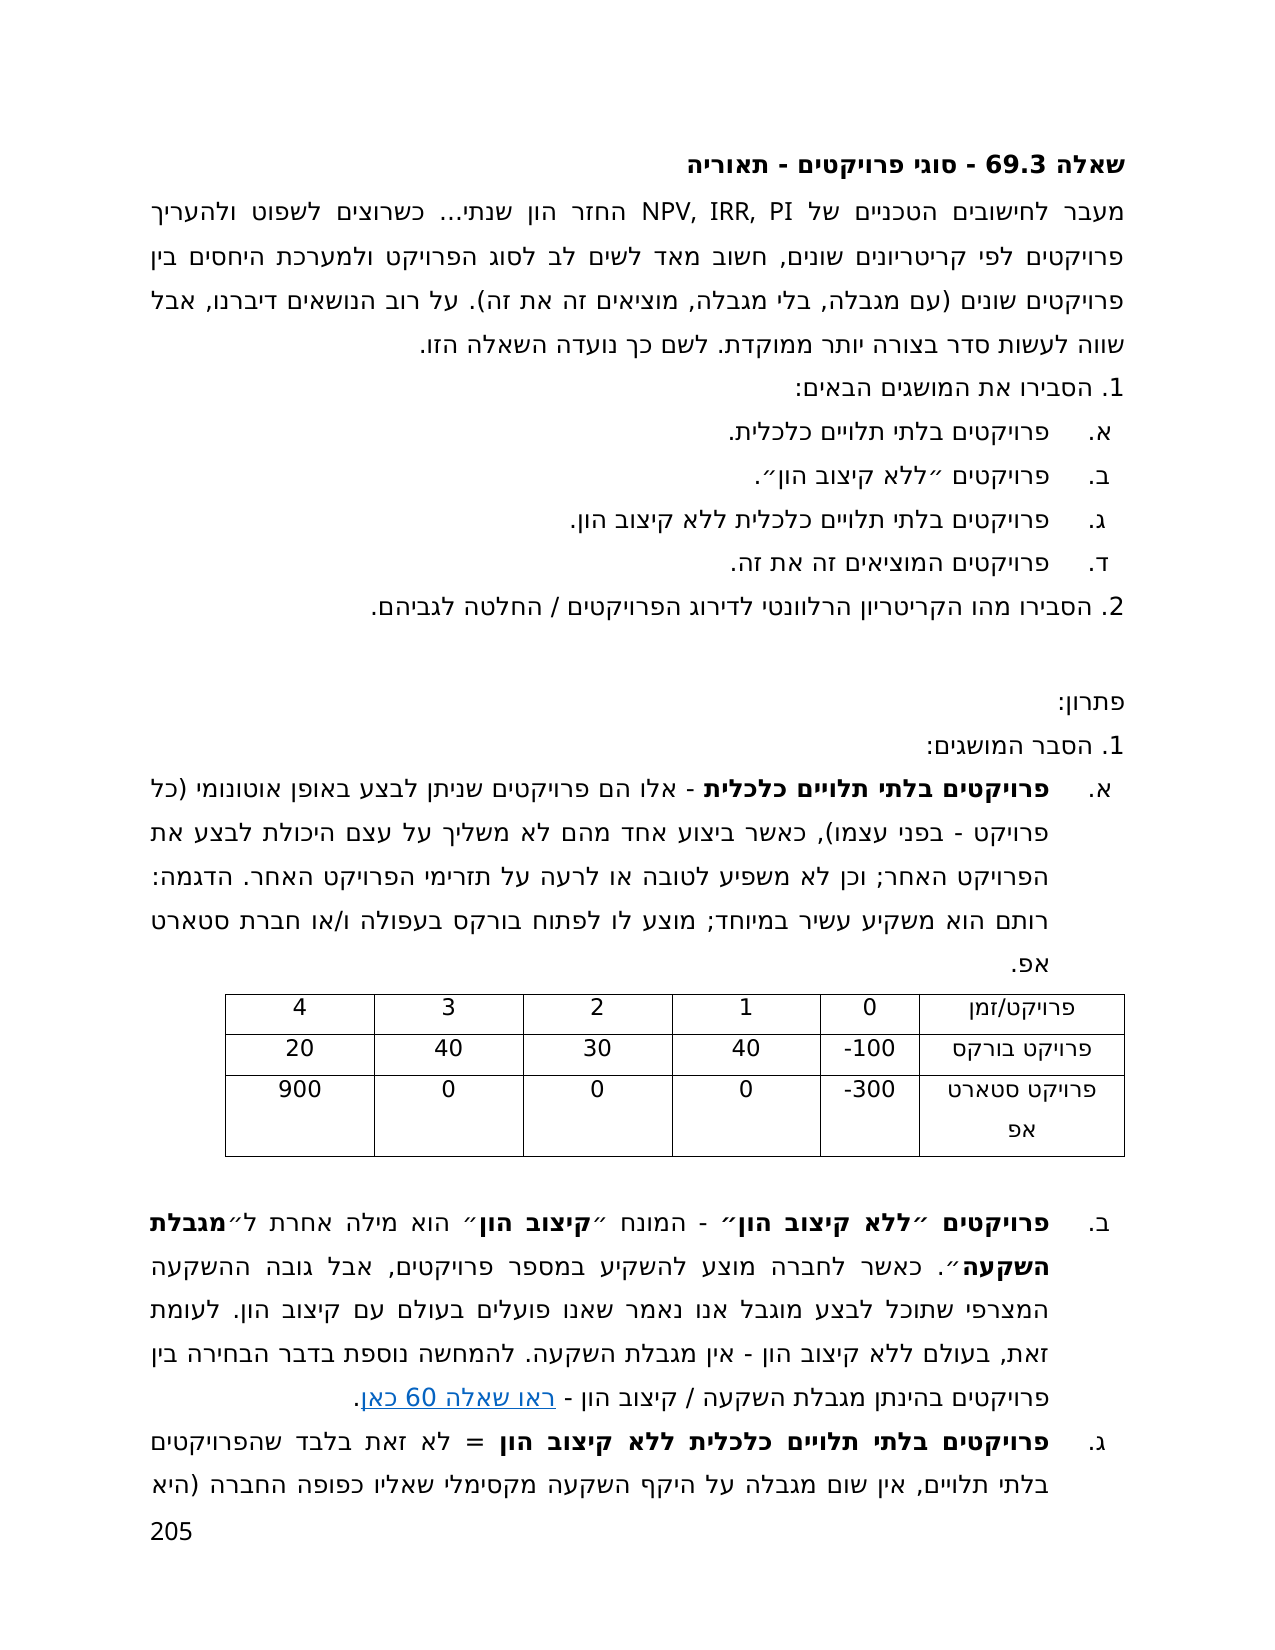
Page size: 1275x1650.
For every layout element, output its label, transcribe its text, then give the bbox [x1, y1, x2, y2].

list פרויקטים המוציאים זה את זה. [150, 549, 1087, 578]
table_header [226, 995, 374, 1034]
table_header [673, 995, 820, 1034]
list פרויקטים ״ללא קיצוב הון״. [150, 461, 1087, 490]
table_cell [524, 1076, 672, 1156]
list פרויקטים בלתי תלויים כלכלית ללא קיצוב הון. [150, 505, 1087, 534]
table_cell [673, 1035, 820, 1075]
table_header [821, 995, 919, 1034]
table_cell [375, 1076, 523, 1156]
list פרויקטים ״ללא קיצוב הון״ - המונח ״קיצוב הון״ הוא מילה אחרת ל״מגבלת השקעה״. כאשר לחברה מוצע להשקיע במספר פרויקטים, אבל גובה ההשקעה המצרפי שתוכל לבצע מוגבל אנו נאמר שאנו פועלים בעולם עם קיצוב הון. לעומת זאת, בעולם ללא קיצוב הון - אין מגבלת השקעה. להמחשה נוספת בדבר הבחירה בין פרויקטים בהינתן מגבלת השקעה / קיצוב הון - ראו שאלה 60 כאן. [150, 1208, 1087, 1412]
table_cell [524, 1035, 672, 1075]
text 1. הסבר המושגים: [150, 731, 1125, 760]
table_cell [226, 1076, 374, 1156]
text פתרון: [150, 687, 1125, 716]
list פרויקטים בלתי תלויים כלכלית - אלו הם פרויקטים שניתן לבצע באופן אוטונומי (כל פרויקט - בפני עצמו), כאשר ביצוע אחד מהם לא משליך על עצם היכולת לבצע את הפרויקט האחר; וכן לא משפיע לטובה או לרעה על תזרימי הפרויקט האחר. הדגמה: רותם הוא משקיע עשיר במיוחד; מוצע לו לפתוח בורקס בעפולה ו/או חברת סטארט אפ. [150, 775, 1087, 979]
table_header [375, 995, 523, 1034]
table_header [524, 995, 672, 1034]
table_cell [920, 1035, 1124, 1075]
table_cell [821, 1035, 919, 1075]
list פרויקטים בלתי תלויים כלכלית. [150, 417, 1087, 447]
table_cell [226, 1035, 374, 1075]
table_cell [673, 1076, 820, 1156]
text שאלה 69.3 - סוגי פרויקטים - תאוריה [150, 150, 1125, 179]
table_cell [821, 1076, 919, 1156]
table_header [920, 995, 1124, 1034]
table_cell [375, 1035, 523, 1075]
text מעבר לחישובים הטכניים של NPV, IRR, PI החזר הון שנתי... כשרוצים לשפוט ולהעריך פרויקטים לפי קריטריונים שונים, חשוב מאד לשים לב לסוג הפרויקט ולמערכת היחסים בין פרויקטים שונים (עם מגבלה, בלי מגבלה, מוציאים זה את זה). על רוב הנושאים דיברנו, אבל שווה לעשות סדר בצורה יותר ממוקדת. לשם כך נועדה השאלה הזו. [150, 194, 1125, 359]
text 1. הסבירו את המושגים הבאים: [150, 374, 1125, 403]
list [150, 1427, 1087, 1500]
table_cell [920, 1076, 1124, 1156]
text 2. הסבירו מהו הקריטריון הרלוונטי לדירוג הפרויקטים / החלטה לגביהם. [150, 592, 1125, 622]
